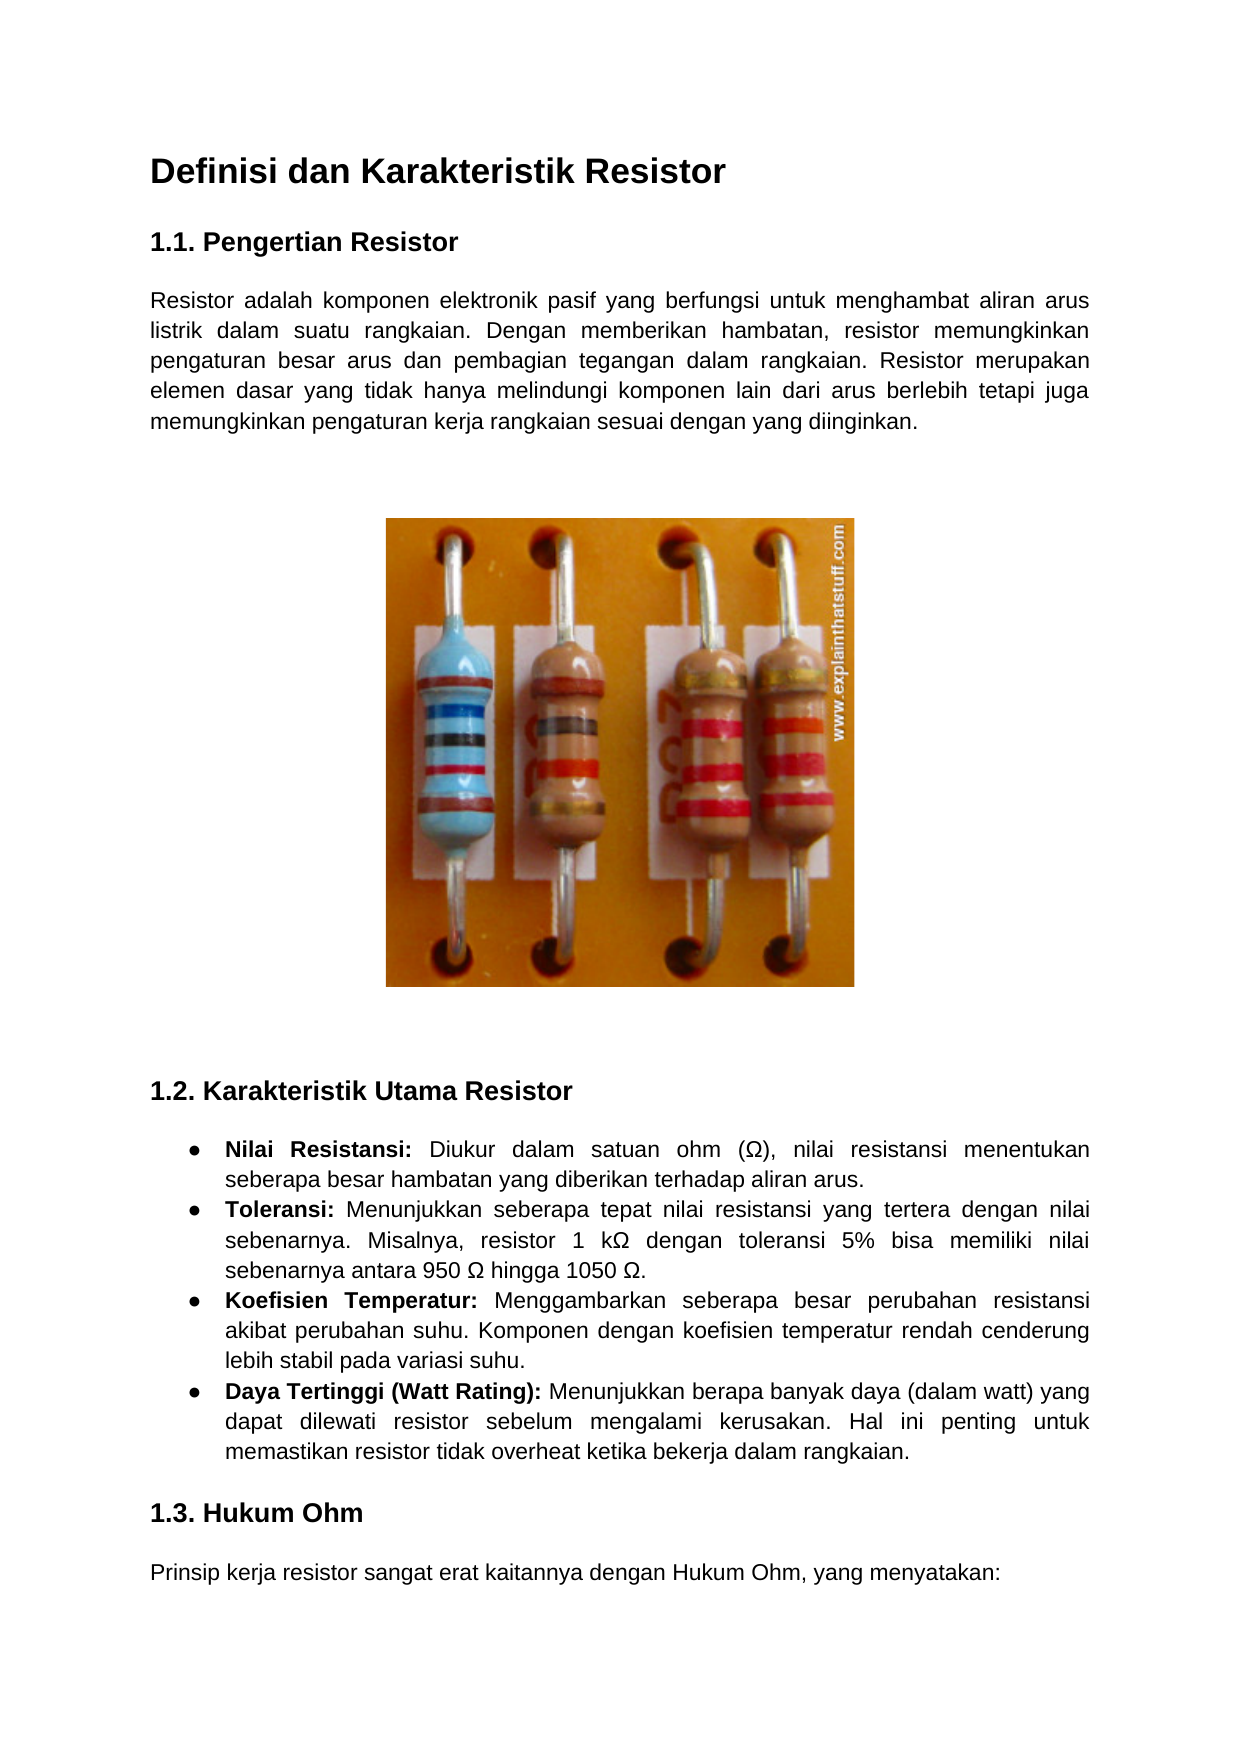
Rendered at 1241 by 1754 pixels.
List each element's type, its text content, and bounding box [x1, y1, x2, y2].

picture [385, 518, 855, 987]
subtitle 1.3. Hukum Ohm [150, 1497, 1090, 1529]
subtitle 1.1. Pengertian Resistor [150, 226, 1090, 257]
text Resistor adalah komponen elektronik pasif yang berfungsi untuk menghambat aliran arus listrik dalam suatu rangkaian. Dengan memberikan hambatan, resistor memungkinkan pengaturan besar arus dan pembagian tegangan dalam rangkaian. Resistor merupakan elemen dasar yang tidak hanya melindungi komponen lain dari arus berlebih tetapi juga memungkinkan pengaturan kerja rangkaian sesuai dengan yang diinginkan. [150, 287, 1090, 434]
subtitle 1.2. Karakteristik Utama Resistor [150, 1075, 1090, 1106]
subtitle Definisi dan Karakteristik Resistor [150, 150, 1090, 191]
list Daya Tertinggi (Watt Rating): Menunjukkan berapa banyak daya (dalam watt) yang dapat dilewati resistor sebelum mengalami kerusakan. Hal ini penting untuk memastikan resistor tidak overheat ketika bekerja dalam rangkaian. [187, 1378, 1090, 1464]
text Prinsip kerja resistor sangat erat kaitannya dengan Hukum Ohm, yang menyatakan: [150, 1558, 1090, 1585]
list Toleransi: Menunjukkan seberapa tepat nilai resistansi yang tertera dengan nilai sebenarnya. Misalnya, resistor 1 kΩ dengan toleransi 5% bisa memiliki nilai sebenarnya antara 950 Ω hingga 1050 Ω. [187, 1196, 1090, 1283]
list Nilai Resistansi: Diukur dalam satuan ohm (Ω), nilai resistansi menentukan seberapa besar hambatan yang diberikan terhadap aliran arus. [187, 1136, 1090, 1193]
list Koefisien Temperatur: Menggambarkan seberapa besar perubahan resistansi akibat perubahan suhu. Komponen dengan koefisien temperatur rendah cenderung lebih stabil pada variasi suhu. [187, 1287, 1090, 1374]
